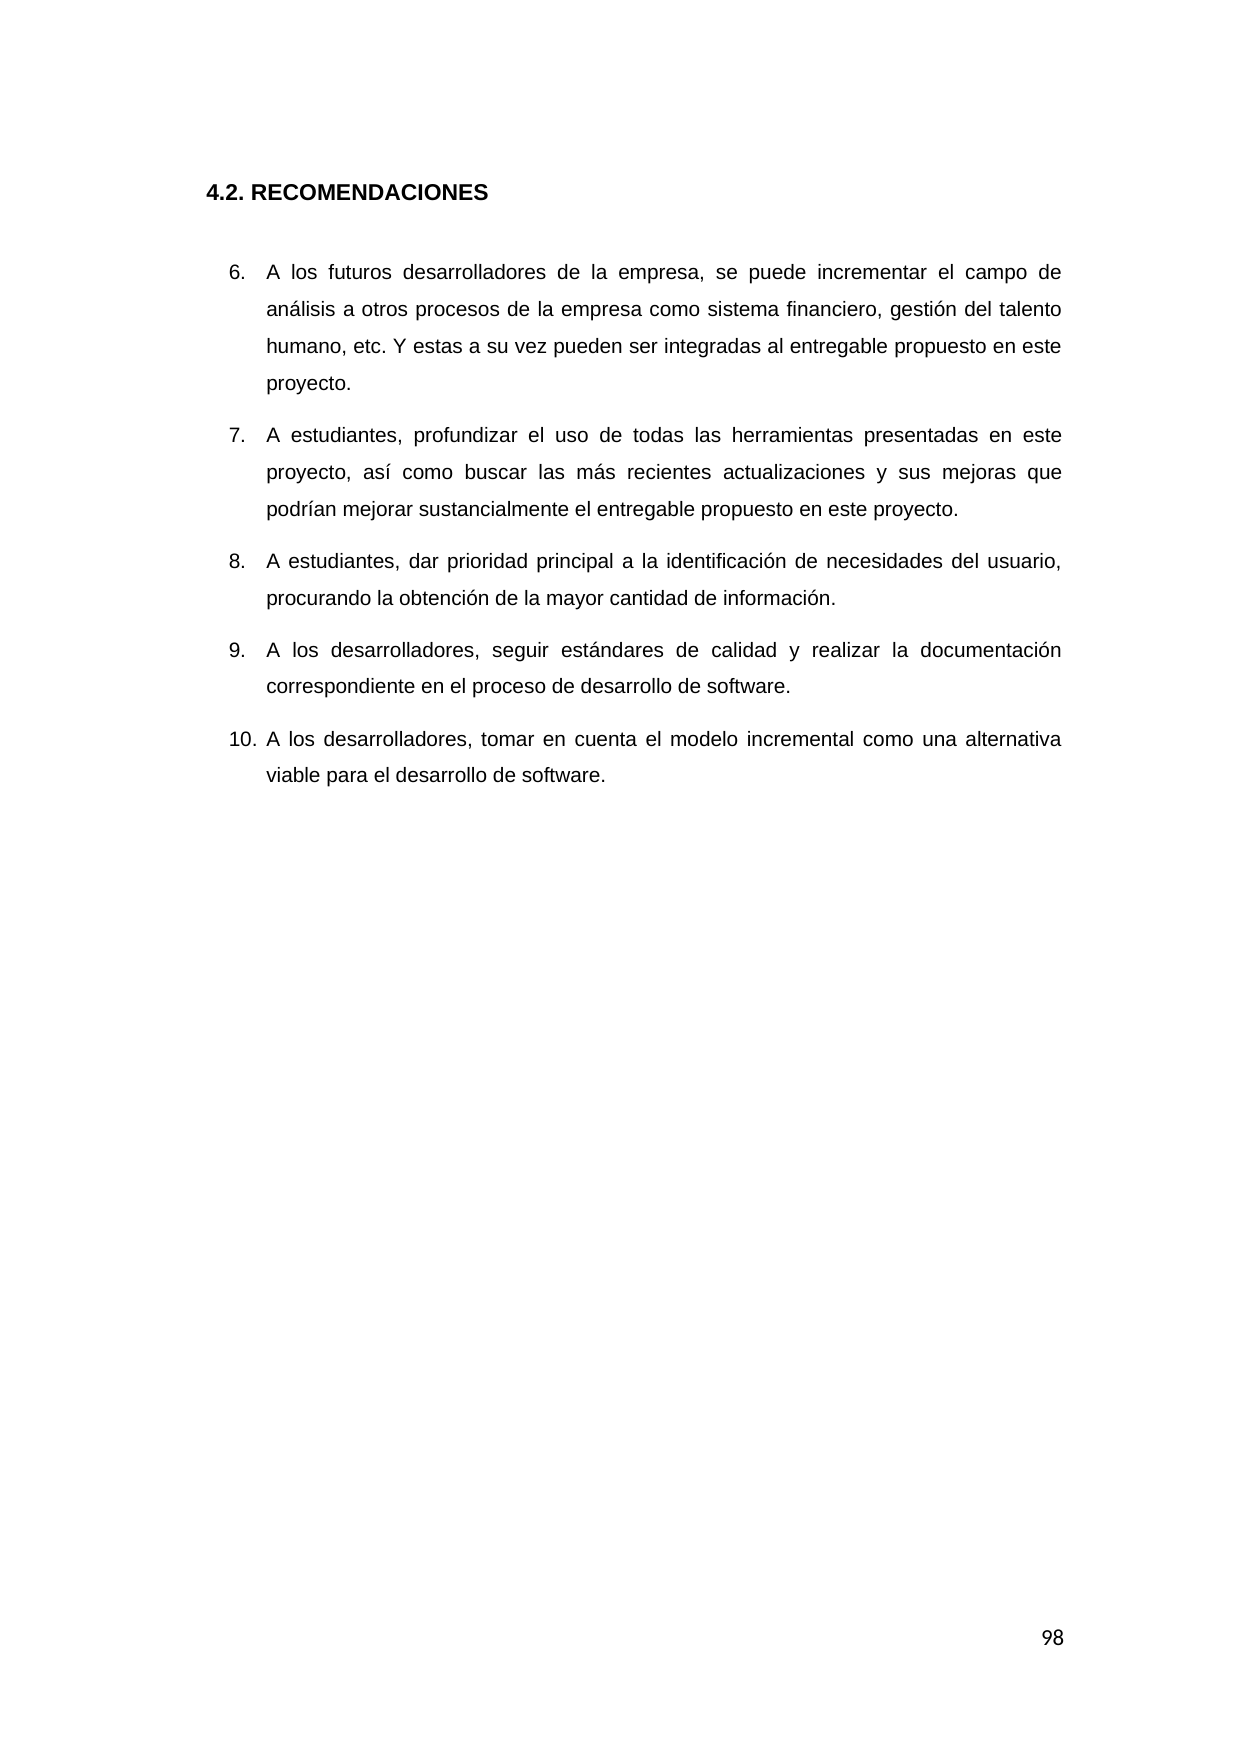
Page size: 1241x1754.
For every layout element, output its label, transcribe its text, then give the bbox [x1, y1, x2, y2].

list A los futuros desarrolladores de la empresa, se puede incrementar el campo de análisis a otros procesos de la empresa como sistema financiero, gestión del talento humano, etc. Y estas a su vez pueden ser integradas al entregable propuesto en este proyecto. [228, 260, 1063, 394]
list A estudiantes, dar prioridad principal a la identificación de necesidades del usuario, procurando la obtención de la mayor cantidad de información. [228, 548, 1063, 609]
list A los desarrolladores, tomar en cuenta el modelo incremental como una alternativa viable para el desarrollo de software. [228, 726, 1063, 787]
list A los desarrolladores, seguir estándares de calidad y realizar la documentación correspondiente en el proceso de desarrollo de software. [228, 637, 1063, 698]
list A estudiantes, profundizar el uso de todas las herramientas presentadas en este proyecto, así como buscar las más recientes actualizaciones y sus mejoras que podrían mejorar sustancialmente el entregable propuesto en este proyecto. [228, 423, 1063, 520]
subtitle 4.2. RECOMENDACIONES [206, 179, 1063, 205]
